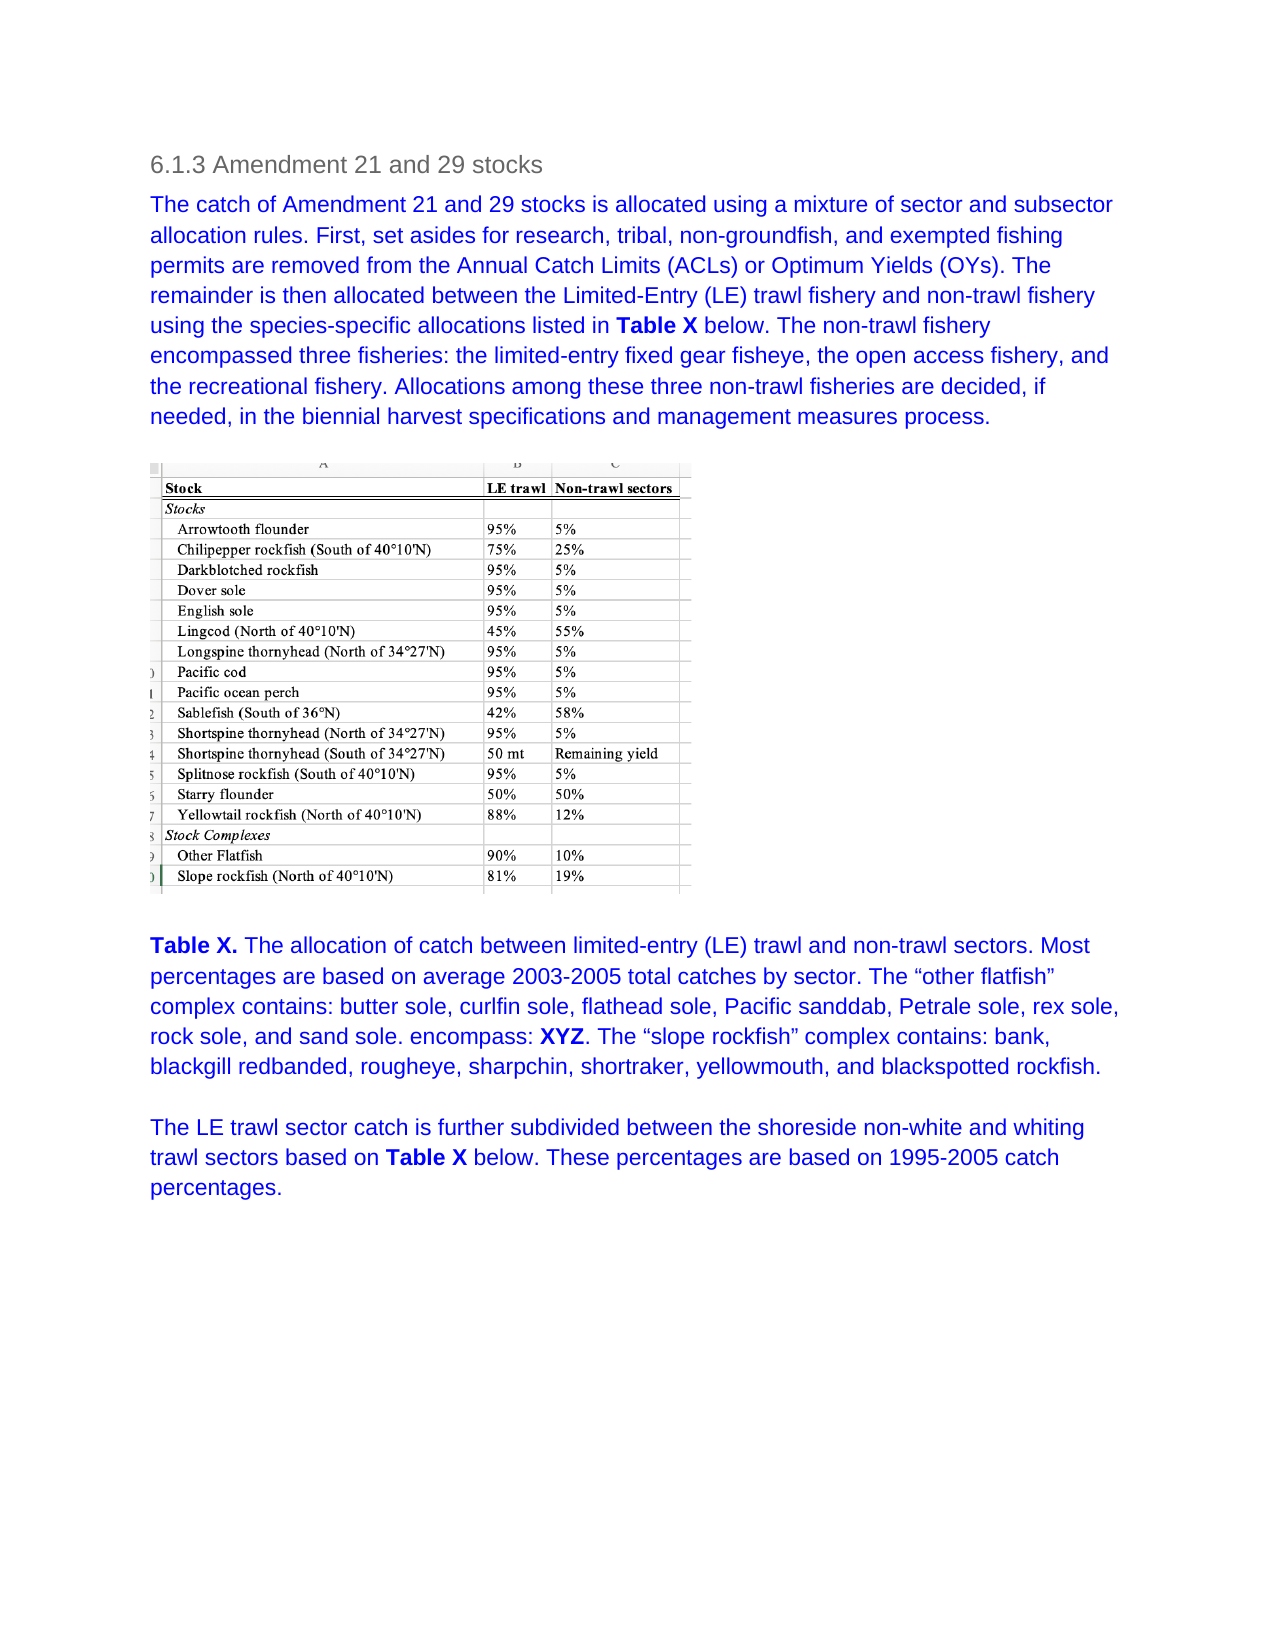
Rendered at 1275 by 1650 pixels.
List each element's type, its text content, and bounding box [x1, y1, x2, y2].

subtitle 6.1.3 Amendment 21 and 29 stocks [150, 150, 1125, 179]
picture [150, 463, 692, 894]
text The catch of Amendment 21 and 29 stocks is allocated using a mixture of sector and subsector allocation rules. First, set asides for research, tribal, non-groundfish, and exempted fishing permits are removed from the Annual Catch Limits (ACLs) or Optimum Yields (OYs). The remainder is then allocated between the Limited-Entry (LE) trawl fishery and non-trawl fishery using the species-specific allocations listed in Table X below. The non-trawl fishery encompassed three fisheries: the limited-entry fixed gear fisheye, the open access fishery, and the recreational fishery. Allocations among these three non-trawl fisheries are decided, if needed, in the biennial harvest specifications and management measures process. [150, 191, 1125, 429]
text Table X. The allocation of catch between limited-entry (LE) trawl and non-trawl sectors. Most percentages are based on average 2003-2005 total catches by sector. The “other flatfish” complex contains: butter sole, curlfin sole, flathead sole, Pacific sanddab, Petrale sole, rex sole, rock sole, and sand sole. encompass: XYZ. The “slope rockfish” complex contains: bank, blackgill redbanded, rougheye, sharpchin, shortraker, yellowmouth, and blackspotted rockfish. [150, 932, 1125, 1080]
text The LE trawl sector catch is further subdivided between the shoreside non-white and whiting trawl sectors based on Table X below. These percentages are based on 1995-2005 catch percentages. [150, 1114, 1125, 1201]
